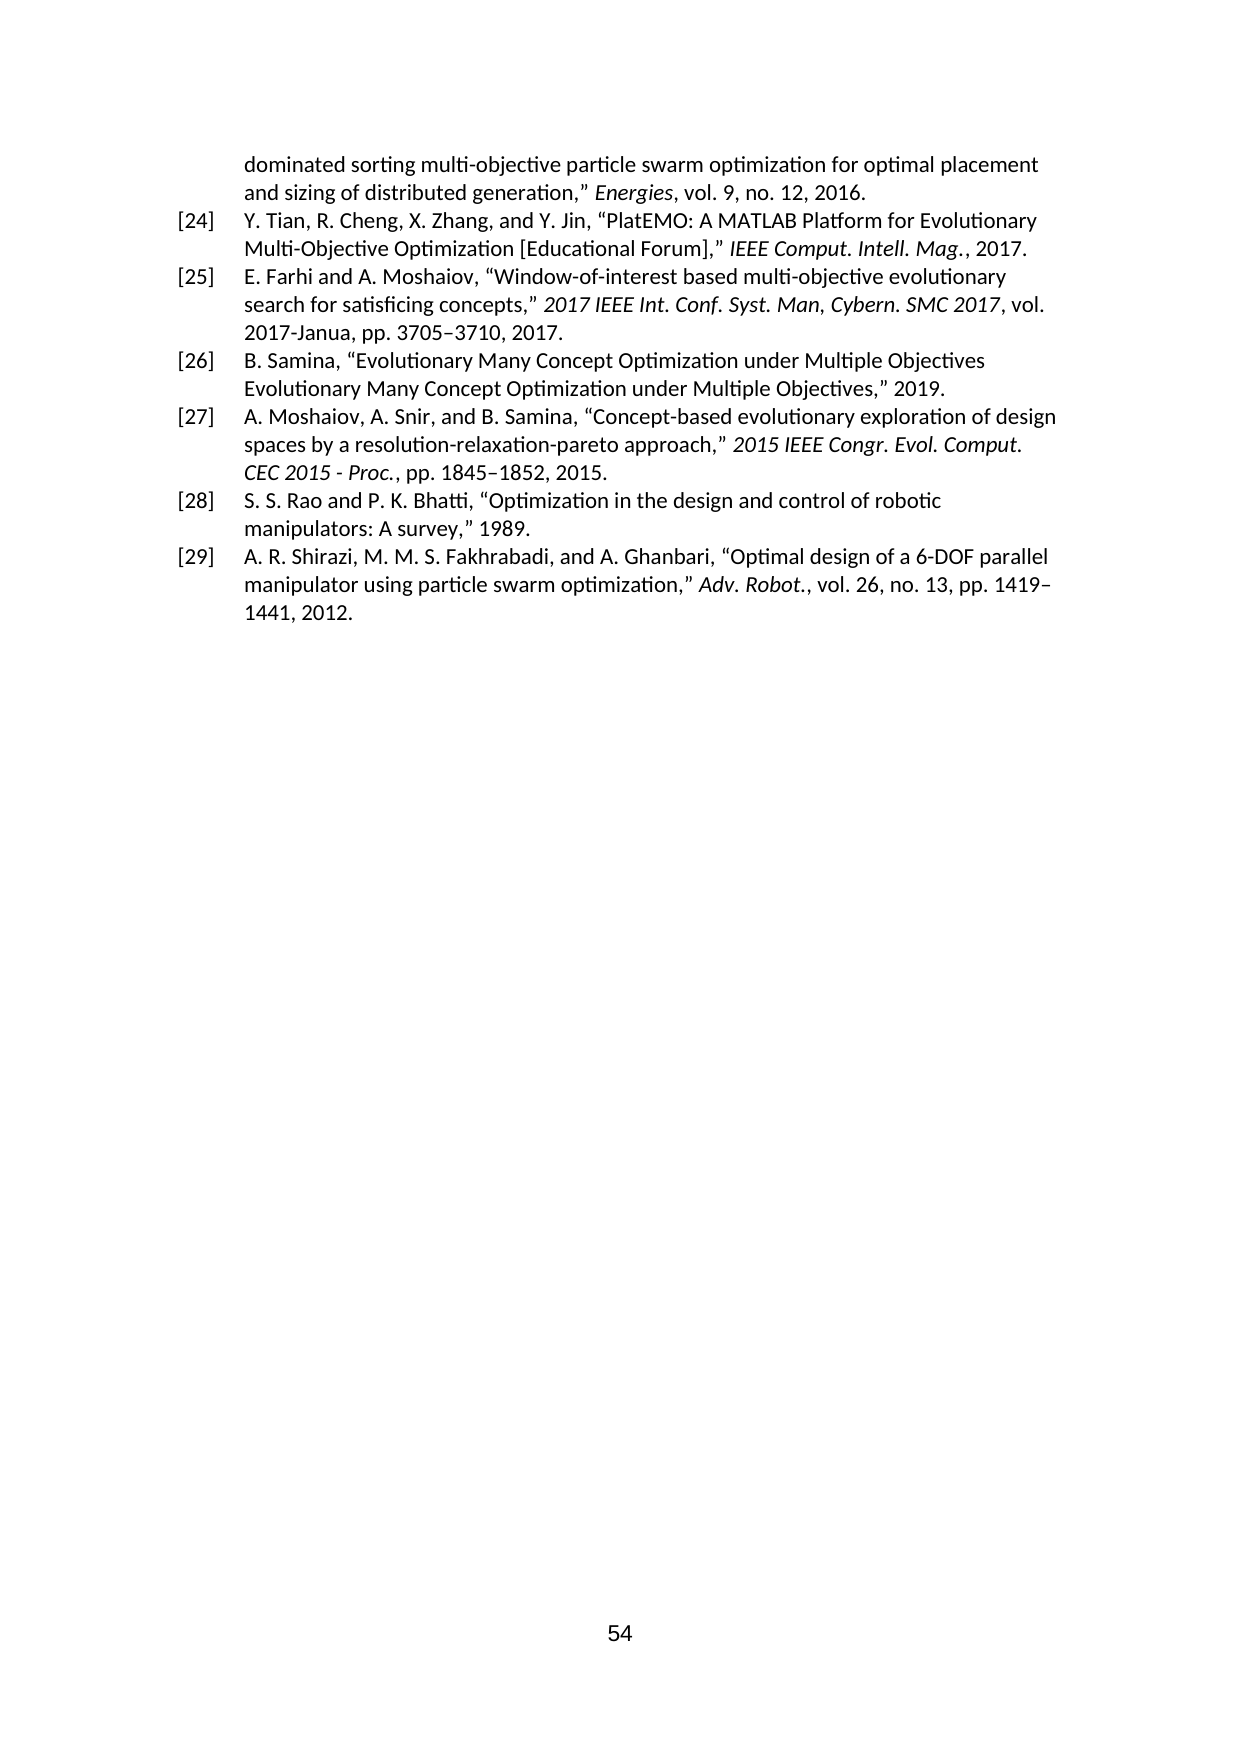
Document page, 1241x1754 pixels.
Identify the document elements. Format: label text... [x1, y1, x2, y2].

text [29] A. R. Shirazi, M. M. S. Fakhrabadi, and A. Ghanbari, “Optimal design of a 6-DOF parallel manipulator using particle swarm optimization,” Adv. Robot., vol. 26, no. 13, pp. 1419–1441, 2012. [177, 542, 1063, 626]
text [27] A. Moshaiov, A. Snir, and B. Samina, “Concept-based evolutionary exploration of design spaces by a resolution-relaxation-pareto approach,” 2015 IEEE Congr. Evol. Comput. CEC 2015 - Proc., pp. 1845–1852, 2015. [177, 402, 1063, 486]
text [24] Y. Tian, R. Cheng, X. Zhang, and Y. Jin, “PlatEMO: A MATLAB Platform for Evolutionary Multi-Objective Optimization [Educational Forum],” IEEE Comput. Intell. Mag., 2017. [177, 206, 1063, 262]
text [28] S. S. Rao and P. K. Bhatti, “Optimization in the design and control of robotic manipulators: A survey,” 1989. [177, 486, 1063, 542]
text [26] B. Samina, “Evolutionary Many Concept Optimization under Multiple Objectives Evolutionary Many Concept Optimization under Multiple Objectives,” 2019. [177, 346, 1063, 402]
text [177, 150, 1063, 206]
text [25] E. Farhi and A. Moshaiov, “Window-of-interest based multi-objective evolutionary search for satisficing concepts,” 2017 IEEE Int. Conf. Syst. Man, Cybern. SMC 2017, vol. 2017-Janua, pp. 3705–3710, 2017. [177, 262, 1063, 346]
